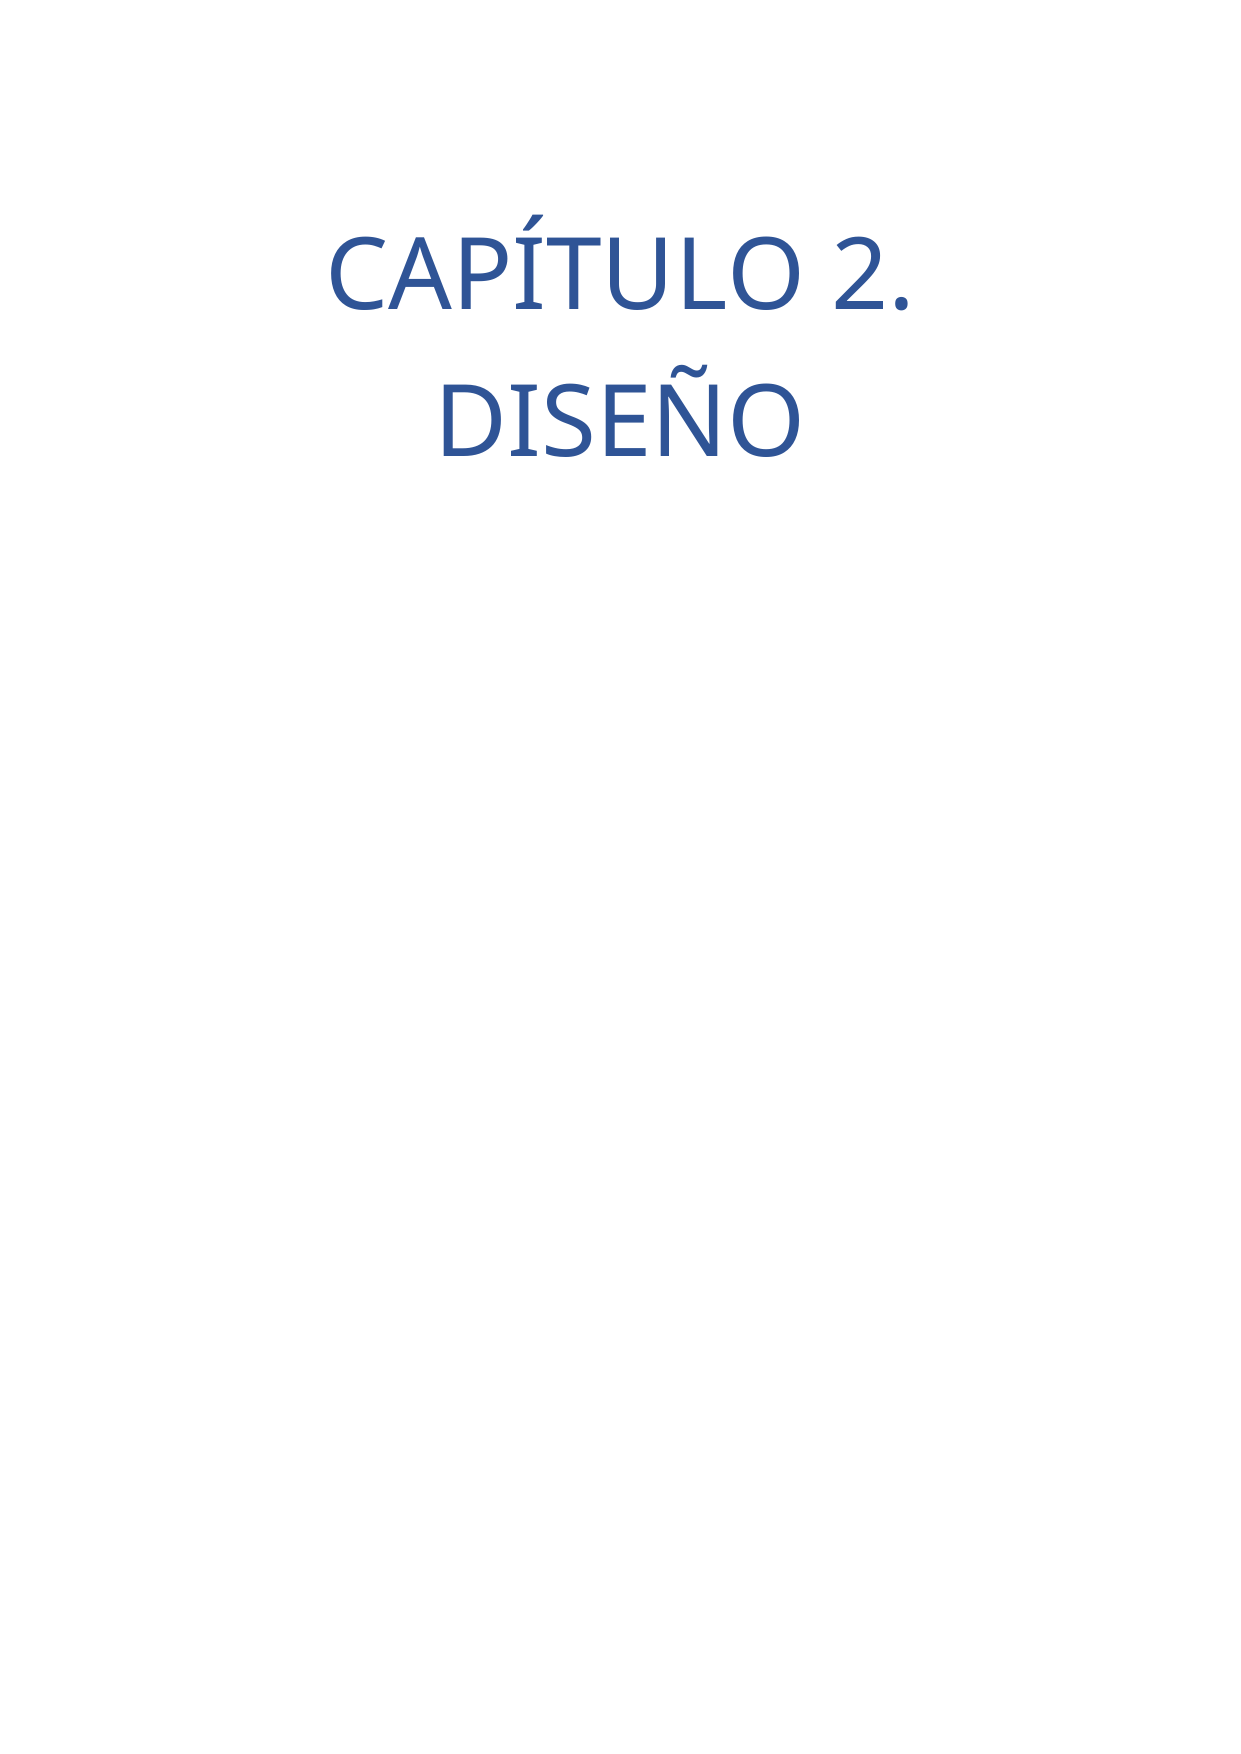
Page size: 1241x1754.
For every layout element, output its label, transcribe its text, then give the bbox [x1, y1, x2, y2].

subtitle CAPÍTULO 2. DISEÑO [177, 203, 1063, 486]
